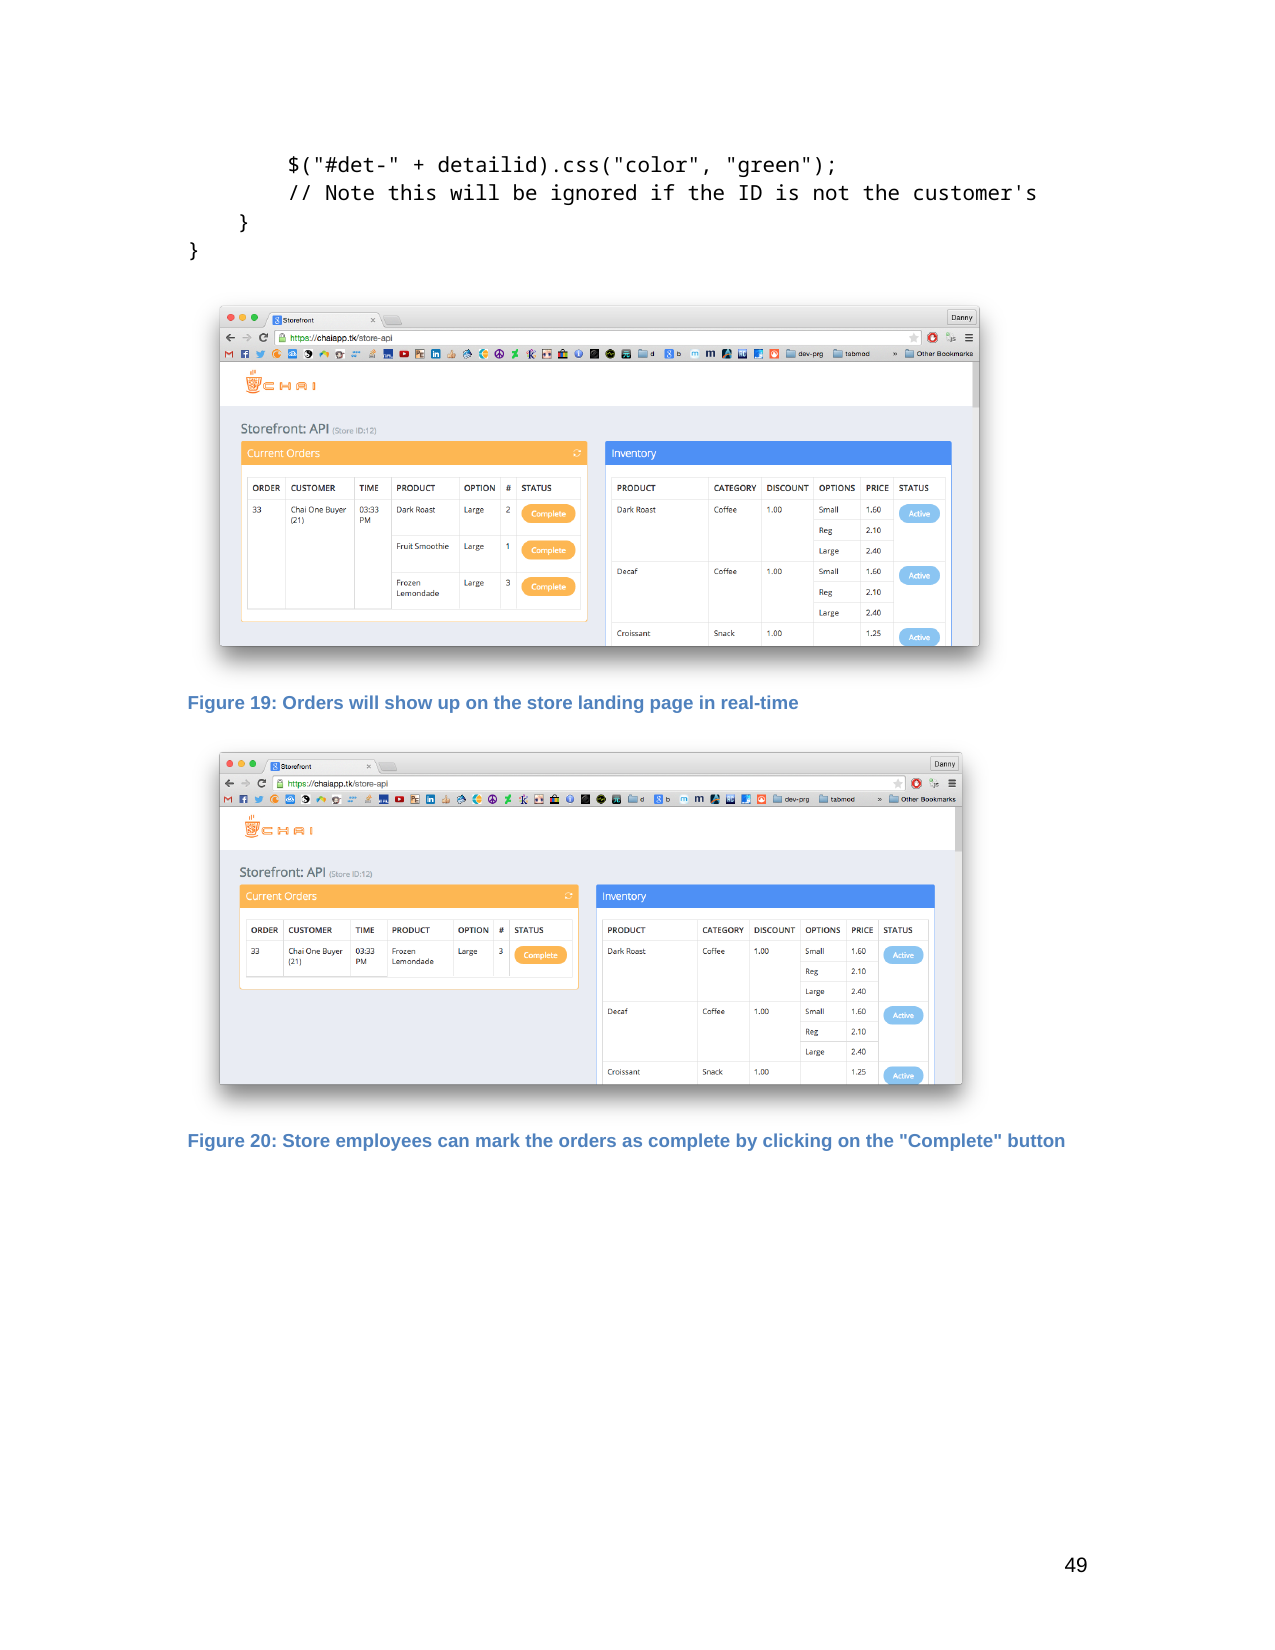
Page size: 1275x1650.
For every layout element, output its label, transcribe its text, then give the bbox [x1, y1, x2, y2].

picture [187, 287, 1012, 693]
text } [187, 207, 1087, 235]
text // Note this will be ignored if the ID is not the customer's [187, 178, 1087, 207]
text $("#det-" + detailid).css("color", "green"); [187, 150, 1087, 178]
text } [187, 235, 1087, 264]
picture [187, 734, 994, 1130]
